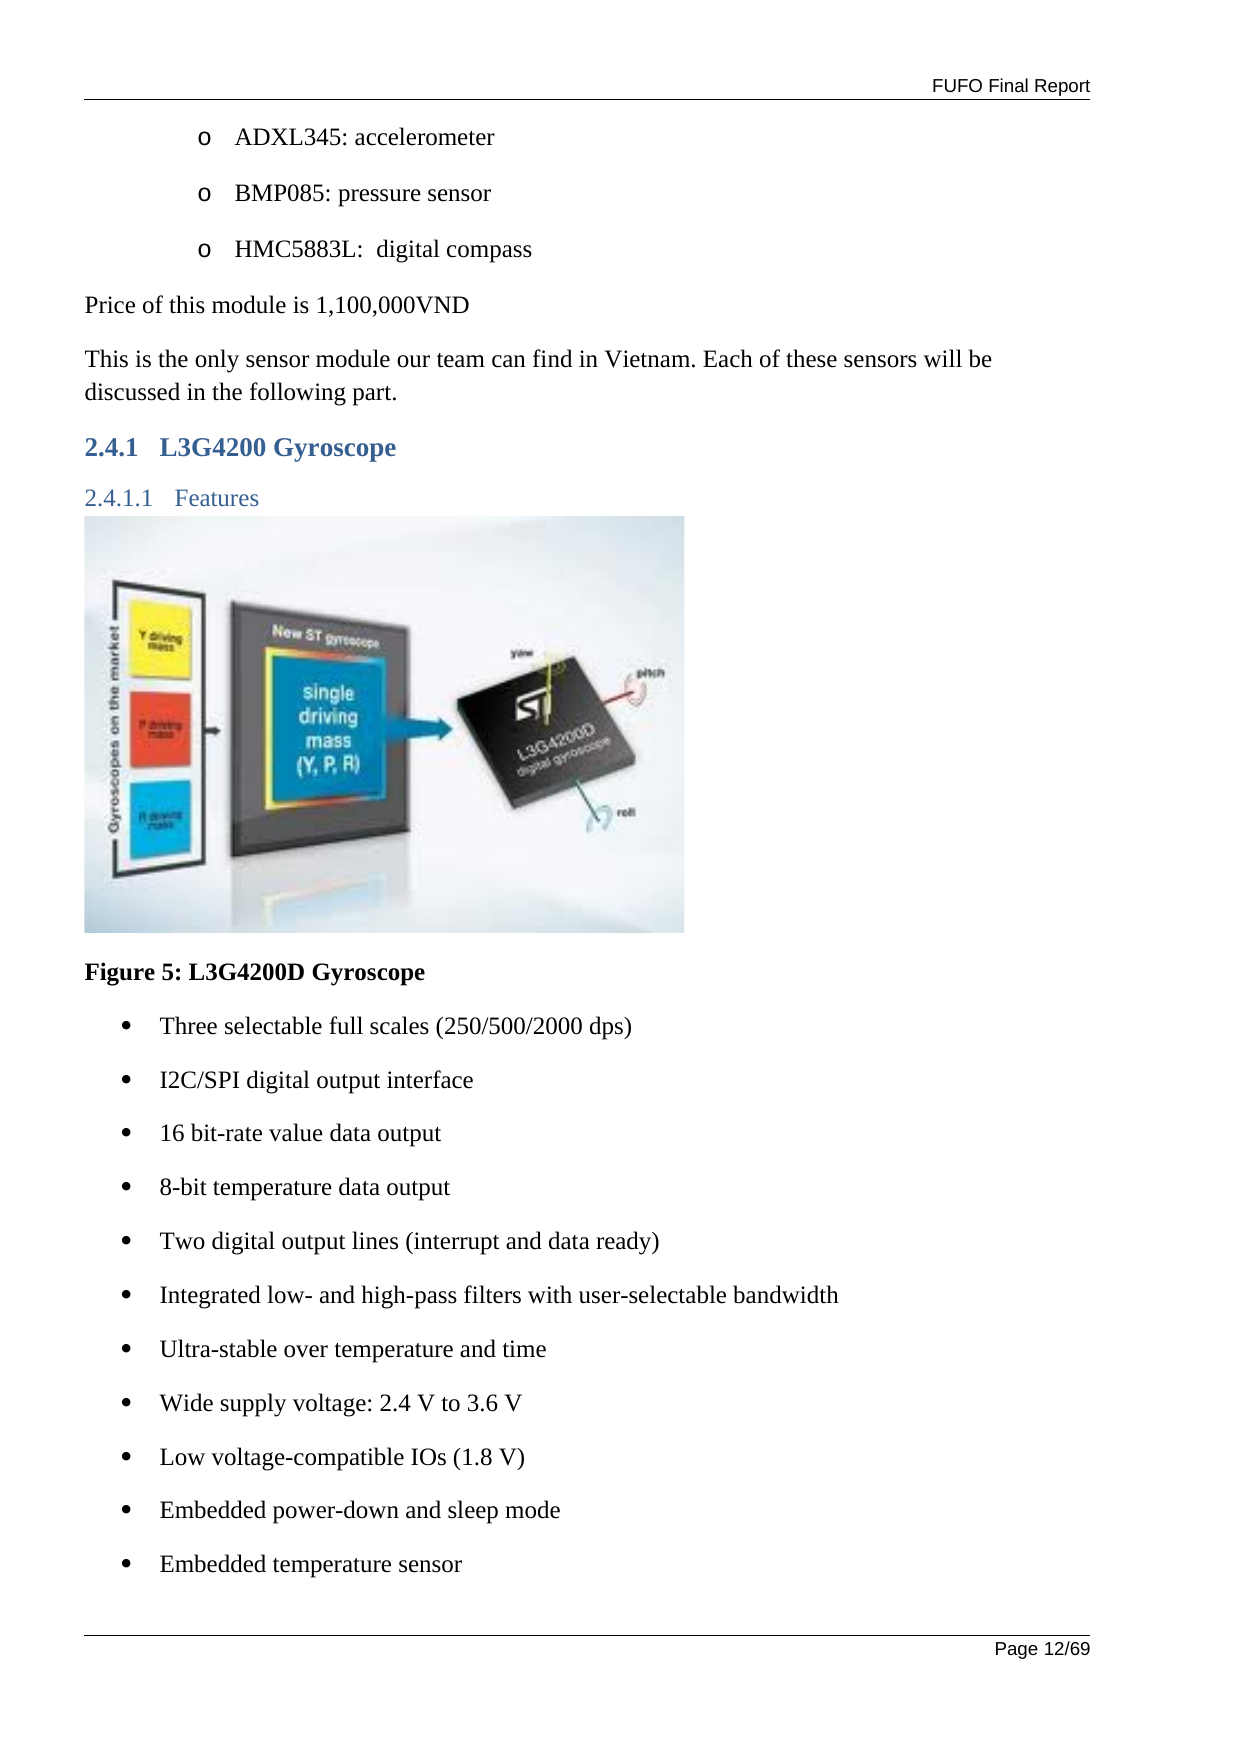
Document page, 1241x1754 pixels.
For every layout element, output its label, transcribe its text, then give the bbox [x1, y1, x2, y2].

list Three selectable full scales (250/500/2000 dps) [122, 1011, 1090, 1039]
list Two digital output lines (interrupt and data ready) [122, 1226, 1090, 1255]
list HMC5883L: digital compass [197, 234, 1090, 265]
list Integrated low- and high-pass filters with user-selectable bandwidth [122, 1280, 1090, 1309]
list Embedded power-down and sleep mode [122, 1496, 1090, 1524]
subtitle L3G4200 Gyroscope [84, 431, 1090, 462]
list Low voltage-compatible IOs (1.8 V) [122, 1442, 1090, 1470]
list Embedded temperature sensor [122, 1549, 1090, 1578]
list Ultra-stable over temperature and time [122, 1334, 1090, 1363]
list Wide supply voltage: 2.4 V to 3.6 V [122, 1388, 1090, 1417]
text This is the only sensor module our team can find in Vietnam. Each of these sensors will be discussed in the following part. [84, 344, 1090, 406]
picture [84, 516, 685, 933]
list I2C/SPI digital output interface [122, 1065, 1090, 1093]
list 16 bit-rate value data output [122, 1118, 1090, 1147]
list BMP085: pressure sensor [197, 178, 1090, 209]
text Figure 5: L3G4200D Gyroscope [84, 957, 1090, 986]
subtitle Features [84, 483, 1090, 512]
list ADXL345: accelerometer [197, 122, 1090, 153]
text Price of this module is 1,100,000VND [84, 291, 1090, 319]
list 8-bit temperature data output [122, 1172, 1090, 1201]
